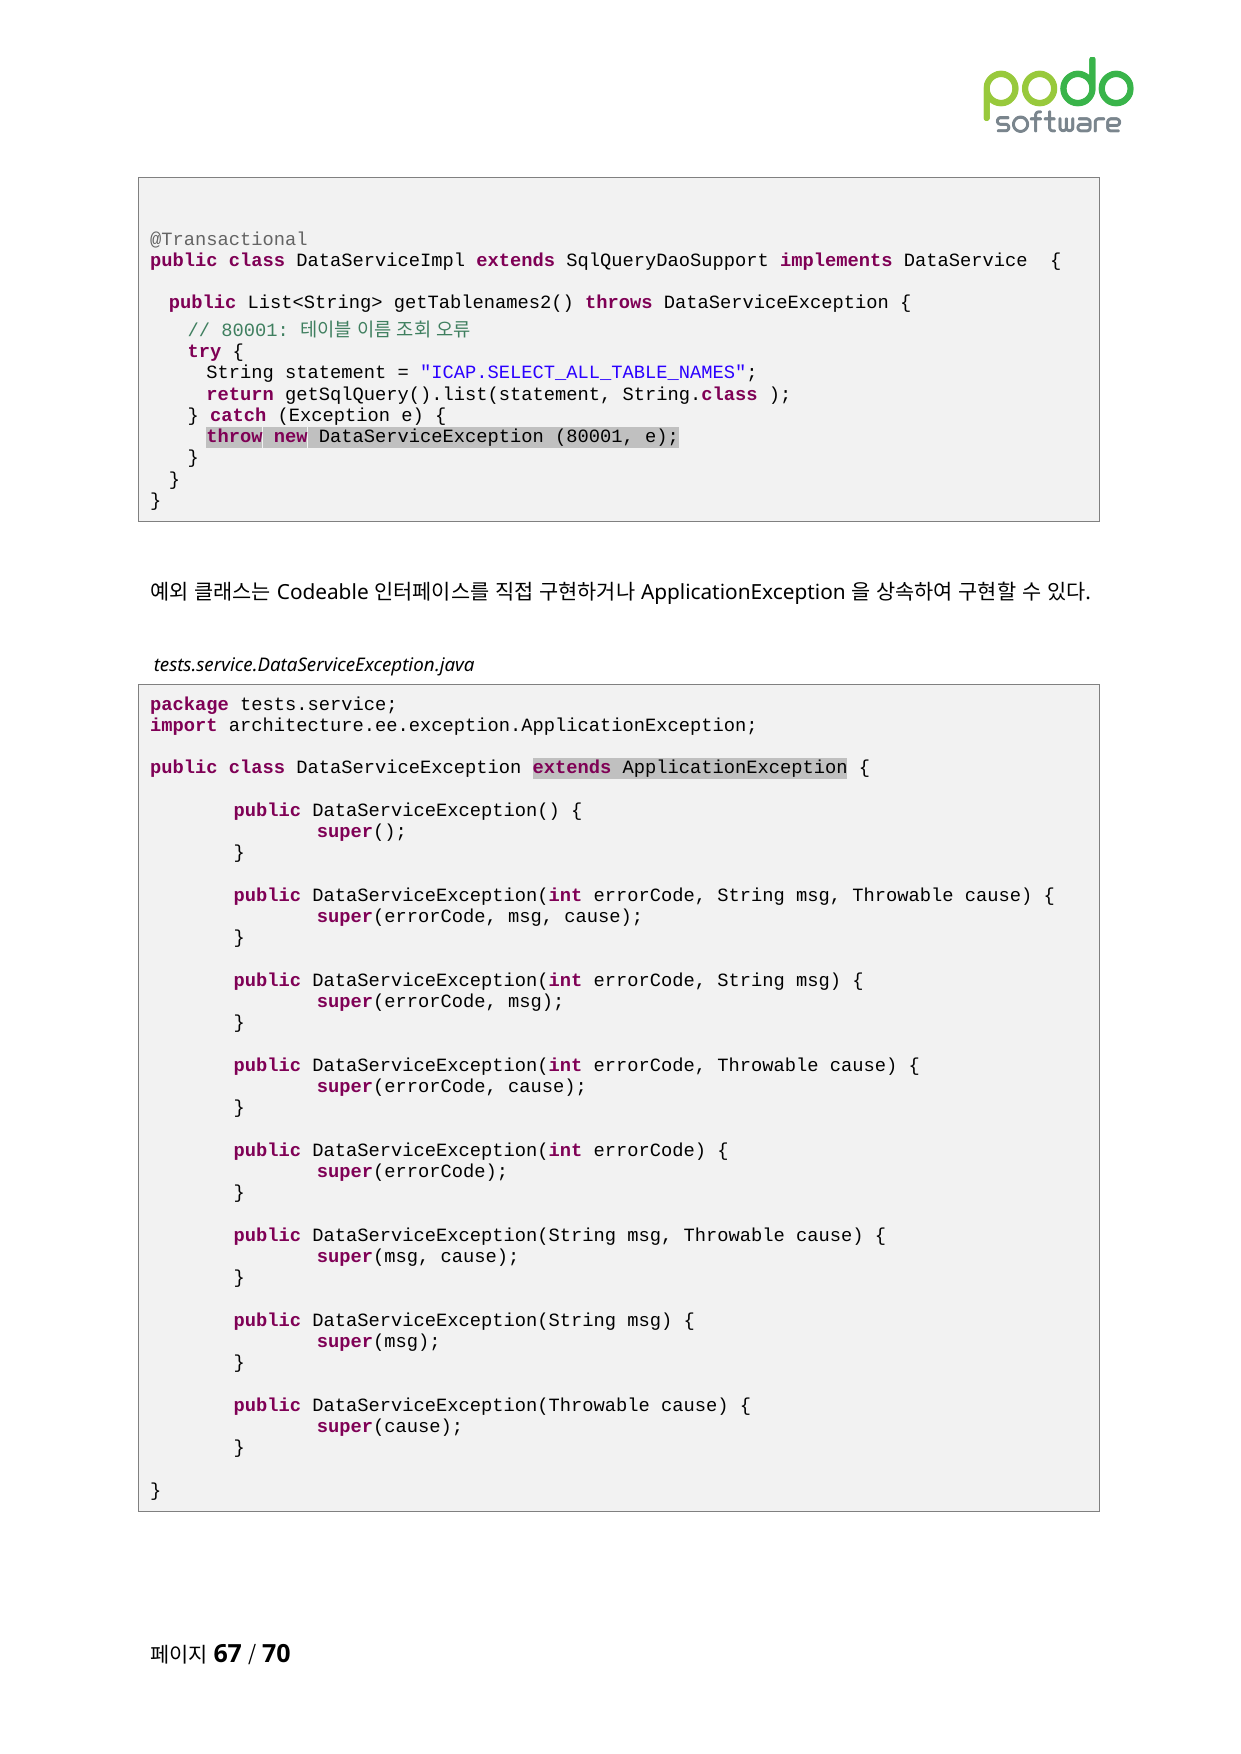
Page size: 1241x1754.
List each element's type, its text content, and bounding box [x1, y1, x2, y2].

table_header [139, 178, 1099, 521]
picture [983, 57, 1134, 133]
text 예외 클래스는 Codeable 인터페이스를 직접 구현하거나 ApplicationException 을 상속하여 구현할 수 있다. [150, 575, 1090, 606]
table_header package tests.service; import architecture.ee.exception.ApplicationException; public class DataServiceException extends ApplicationException { public DataServiceException() { super(); } public DataServiceException(int errorCode, String msg, Throwable cause) { super(errorCode, msg, cause); } public DataServiceException(int errorCode, String msg) { super(errorCode, msg); } public DataServiceException(int errorCode, Throwable cause) { super(errorCode, cause); } public DataServiceException(int errorCode) { super(errorCode); } public DataServiceException(String msg, Throwable cause) { super(msg, cause); } public DataServiceException(String msg) { super(msg); } public DataServiceException(Throwable cause) { super(cause); } } [139, 685, 1099, 1511]
